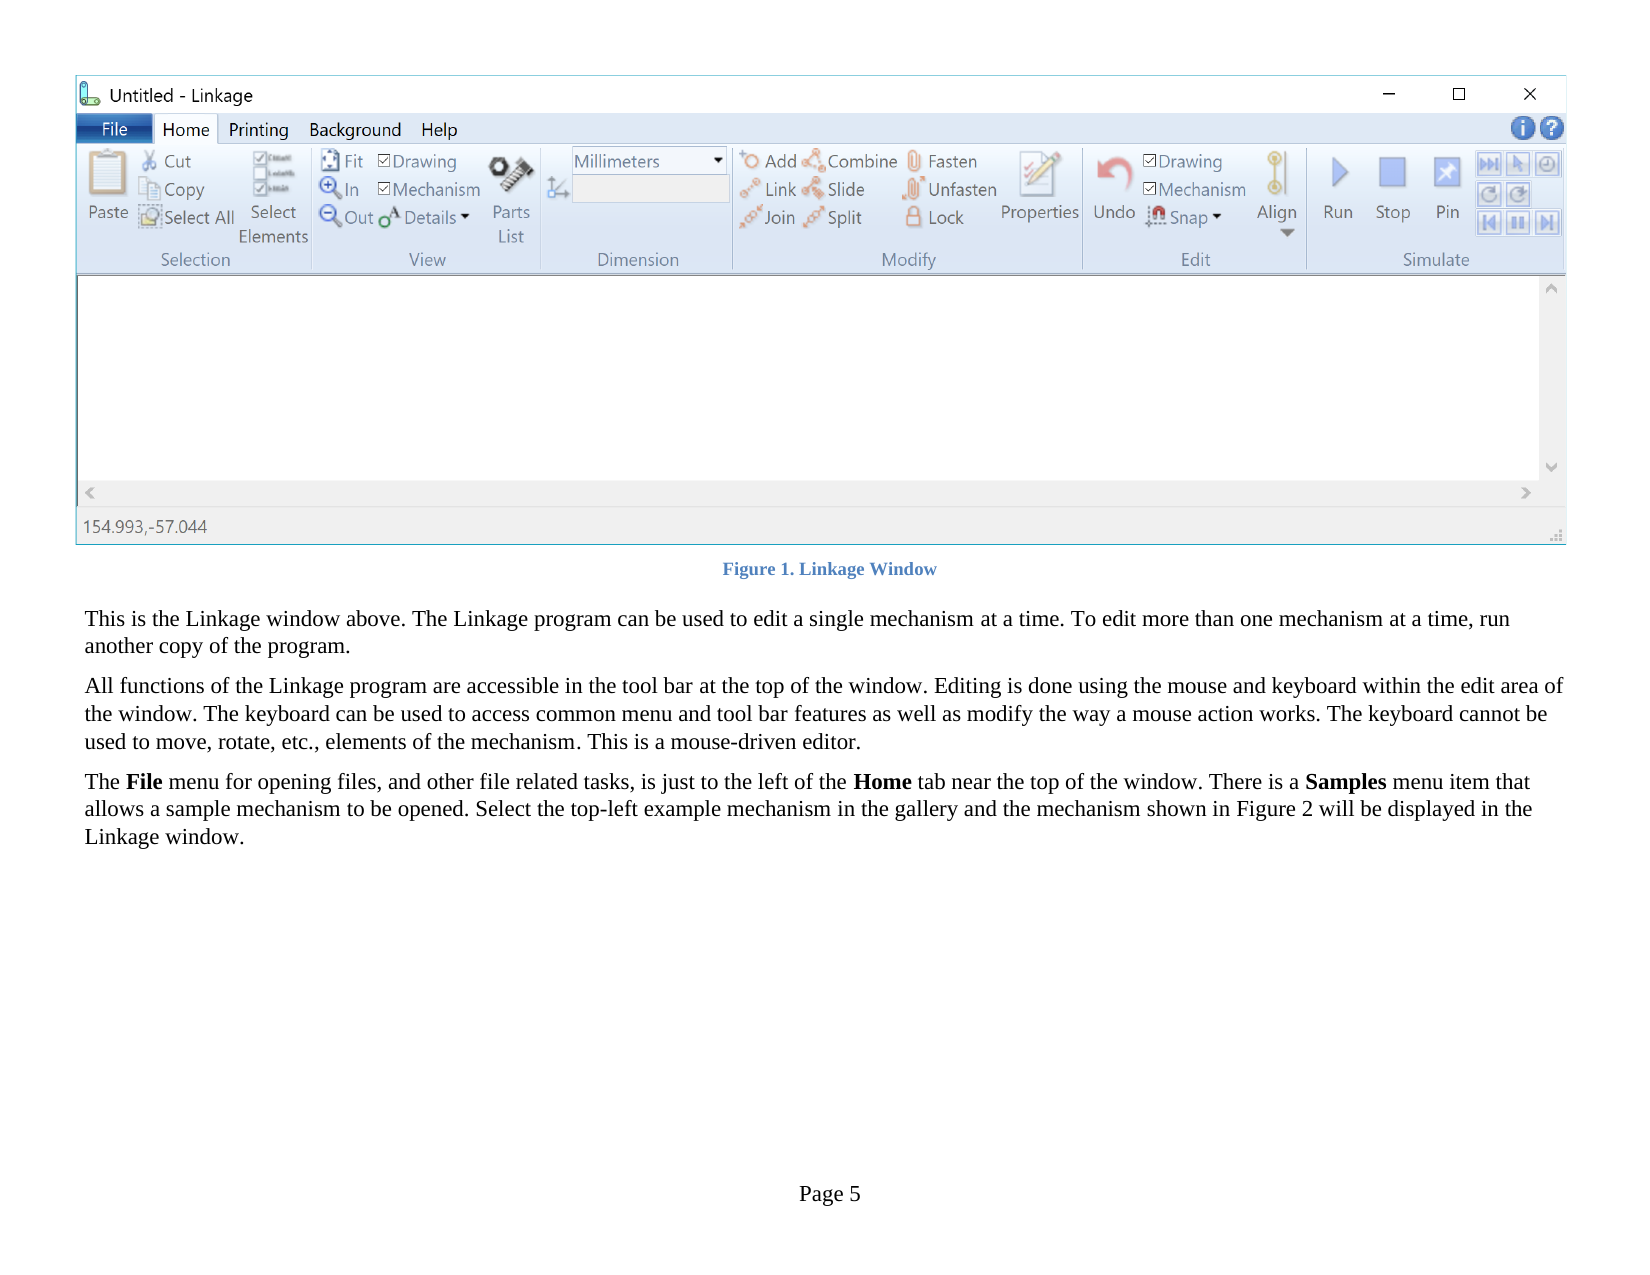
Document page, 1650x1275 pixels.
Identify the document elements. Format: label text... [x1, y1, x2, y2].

picture [75, 75, 1567, 545]
text The File menu for opening files, and other file related tasks, is just to the left of the Home tab near the top of the window. There is a Samples menu item that allows a sample mechanism to be opened. Select the top-left example mechanism in the gallery and the mechanism shown in Figure 2 will be displayed in the Linkage window. [84, 768, 1575, 849]
text This is the Linkage window above. The Linkage program can be used to edit a single mechanism at a time. To edit more than one mechanism at a time, run another copy of the program. [84, 605, 1575, 659]
text All functions of the Linkage program are accessible in the tool bar at the top of the window. Editing is done using the mouse and keyboard within the edit area of the window. The keyboard can be used to access common menu and tool bar features as well as modify the way a mouse action works. The keyboard cannot be used to move, rotate, etc., elements of the mechanism. This is a mouse-driven editor. [84, 672, 1575, 754]
text Figure 1. Linkage Window [84, 558, 1575, 580]
